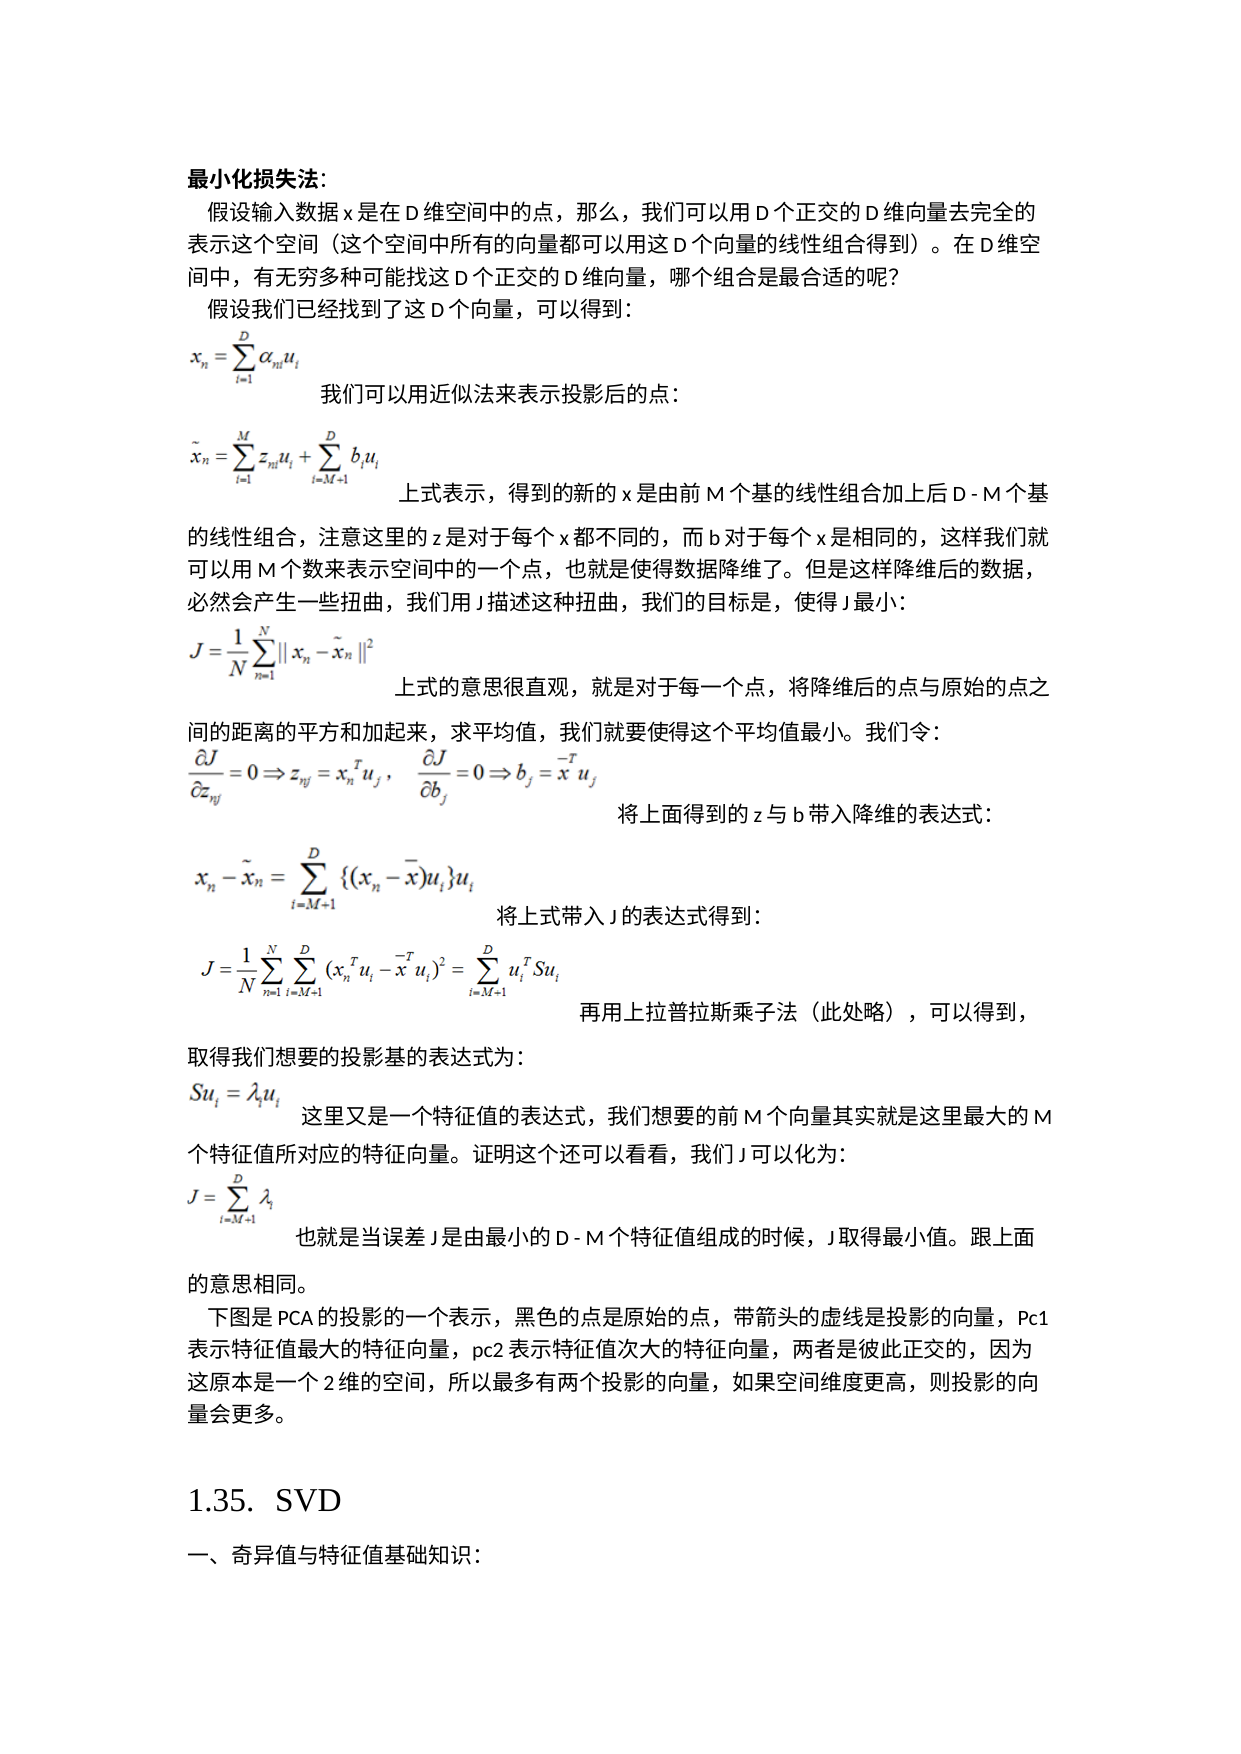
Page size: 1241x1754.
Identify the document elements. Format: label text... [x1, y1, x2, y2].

text 假设输入数据x是在D维空间中的点，那么，我们可以用D个正交的D维向量去完全的表示这个空间（这个空间中所有的向量都可以用这D个向量的线性组合得到）。在D维空间中，有无穷多种可能找这D个正交的D维向量，哪个组合是最合适的呢？ [187, 194, 1053, 292]
text 下图是PCA的投影的一个表示，黑色的点是原始的点，带箭头的虚线是投影的向量，Pc1表示特征值最大的特征向量，pc2表示特征值次大的特征向量，两者是彼此正交的，因为这原本是一个2维的空间，所以最多有两个投影的向量，如果空间维度更高，则投影的向量会更多。 [187, 1299, 1053, 1429]
text 将上式带入J的表达式得到： [187, 844, 1053, 942]
subtitle SVD [187, 1467, 1053, 1532]
text 上式的意思很直观，就是对于每一个点，将降维后的点与原始的点之间的距离的平方和加起来，求平均值，我们就要使得这个平均值最小。我们令： [187, 617, 1053, 747]
picture [187, 617, 375, 682]
text 也就是当误差J是由最小的D - M个特征值组成的时候，J取得最小值。跟上面的意思相同。 [187, 1169, 1053, 1299]
text 假设我们已经找到了这D个向量，可以得到： [187, 292, 1053, 324]
picture [187, 844, 476, 913]
picture [197, 942, 560, 1008]
text 上式表示，得到的新的x是由前M 个基的线性组合加上后D - M个基的线性组合，注意这里的z是对于每个x都不同的，而b对于每个x是相同的，这样我们就可以用M个数来表示空间中的一个点，也就是使得数据降维了。但是这样降维后的数据，必然会产生一些扭曲，我们用J描述这种扭曲，我们的目标是，使得J最小： [187, 422, 1053, 617]
picture [187, 324, 301, 389]
text 一、奇异值与特征值基础知识： [187, 1537, 1053, 1570]
picture [187, 747, 598, 807]
text 再用上拉普拉斯乘子法（此处略），可以得到，取得我们想要的投影基的表达式为： [187, 942, 1053, 1072]
picture [187, 1169, 275, 1231]
text 最小化损失法： [187, 162, 1053, 194]
text 这里又是一个特征值的表达式，我们想要的前M个向量其实就是这里最大的M个特征值所对应的特征向量。证明这个还可以看看，我们J可以化为： [187, 1072, 1053, 1169]
picture [187, 1072, 282, 1118]
picture [187, 422, 379, 491]
text 我们可以用近似法来表示投影后的点： [187, 324, 1053, 422]
